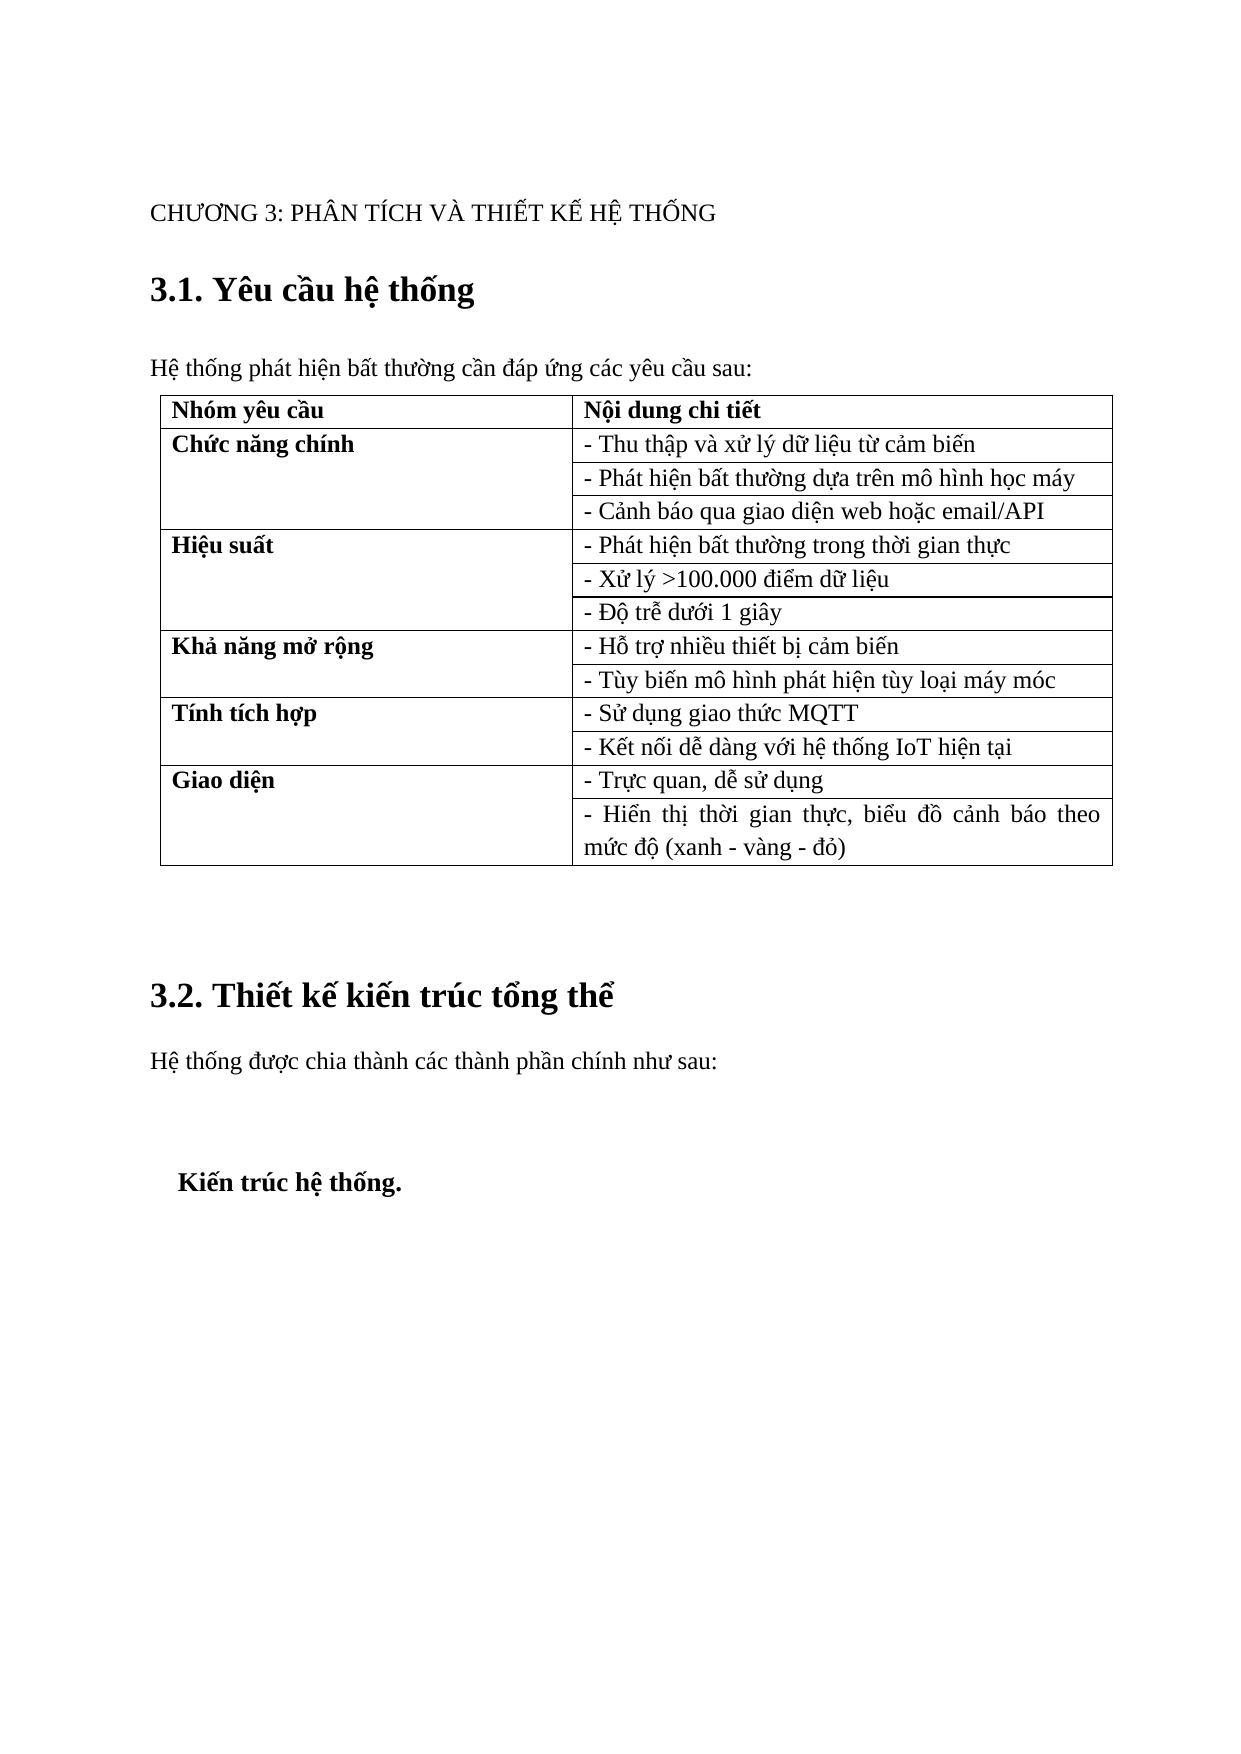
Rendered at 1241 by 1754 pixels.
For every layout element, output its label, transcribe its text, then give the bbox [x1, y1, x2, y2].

subtitle 3.2. Thiết kế kiến trúc tổng thể [150, 974, 1090, 1015]
table_cell - Phát hiện bất thường trong thời gian thực [573, 530, 1112, 563]
subtitle Hệ thống phát hiện bất thường cần đáp ứng các yêu cầu sau: [150, 353, 1090, 382]
text Hệ thống được chia thành các thành phần chính như sau: [150, 1046, 1090, 1074]
table_cell - Hỗ trợ nhiều thiết bị cảm biến [573, 631, 1112, 664]
table_cell - Thu thập và xử lý dữ liệu từ cảm biến [573, 429, 1112, 462]
subtitle 3.1. Yêu cầu hệ thống [150, 269, 1090, 309]
table_cell Tính tích hợp [161, 698, 572, 764]
table_cell - Kết nối dễ dàng với hệ thống IoT hiện tại [573, 732, 1112, 764]
table_cell - Cảnh báo qua giao diện web hoặc email/API [573, 496, 1112, 529]
table_cell - Độ trễ dưới 1 giây [573, 598, 1112, 630]
table_cell - Xử lý >100.000 điểm dữ liệu [573, 564, 1112, 596]
table_cell - Sử dụng giao thức MQTT [573, 698, 1112, 731]
table_header Nội dung chi tiết [573, 396, 1112, 428]
table_cell Khả năng mở rộng [161, 631, 572, 697]
table_cell - Tùy biến mô hình phát hiện tùy loại máy móc [573, 665, 1112, 697]
table_cell Giao diện [161, 766, 572, 865]
table_cell Hiệu suất [161, 530, 572, 630]
table_cell Chức năng chính [161, 429, 572, 529]
table_header Nhóm yêu cầu [161, 396, 572, 428]
subtitle 🔧 Kiến trúc hệ thống. [150, 1166, 1090, 1197]
table_cell - Hiển thị thời gian thực, biểu đồ cảnh báo theo mức độ (xanh - vàng - đỏ) [573, 799, 1112, 865]
table_cell - Phát hiện bất thường dựa trên mô hình học máy [573, 463, 1112, 495]
text CHƯƠNG 3: PHÂN TÍCH VÀ THIẾT KẾ HỆ THỐNG [150, 198, 1090, 227]
table_cell - Trực quan, dễ sử dụng [573, 766, 1112, 798]
